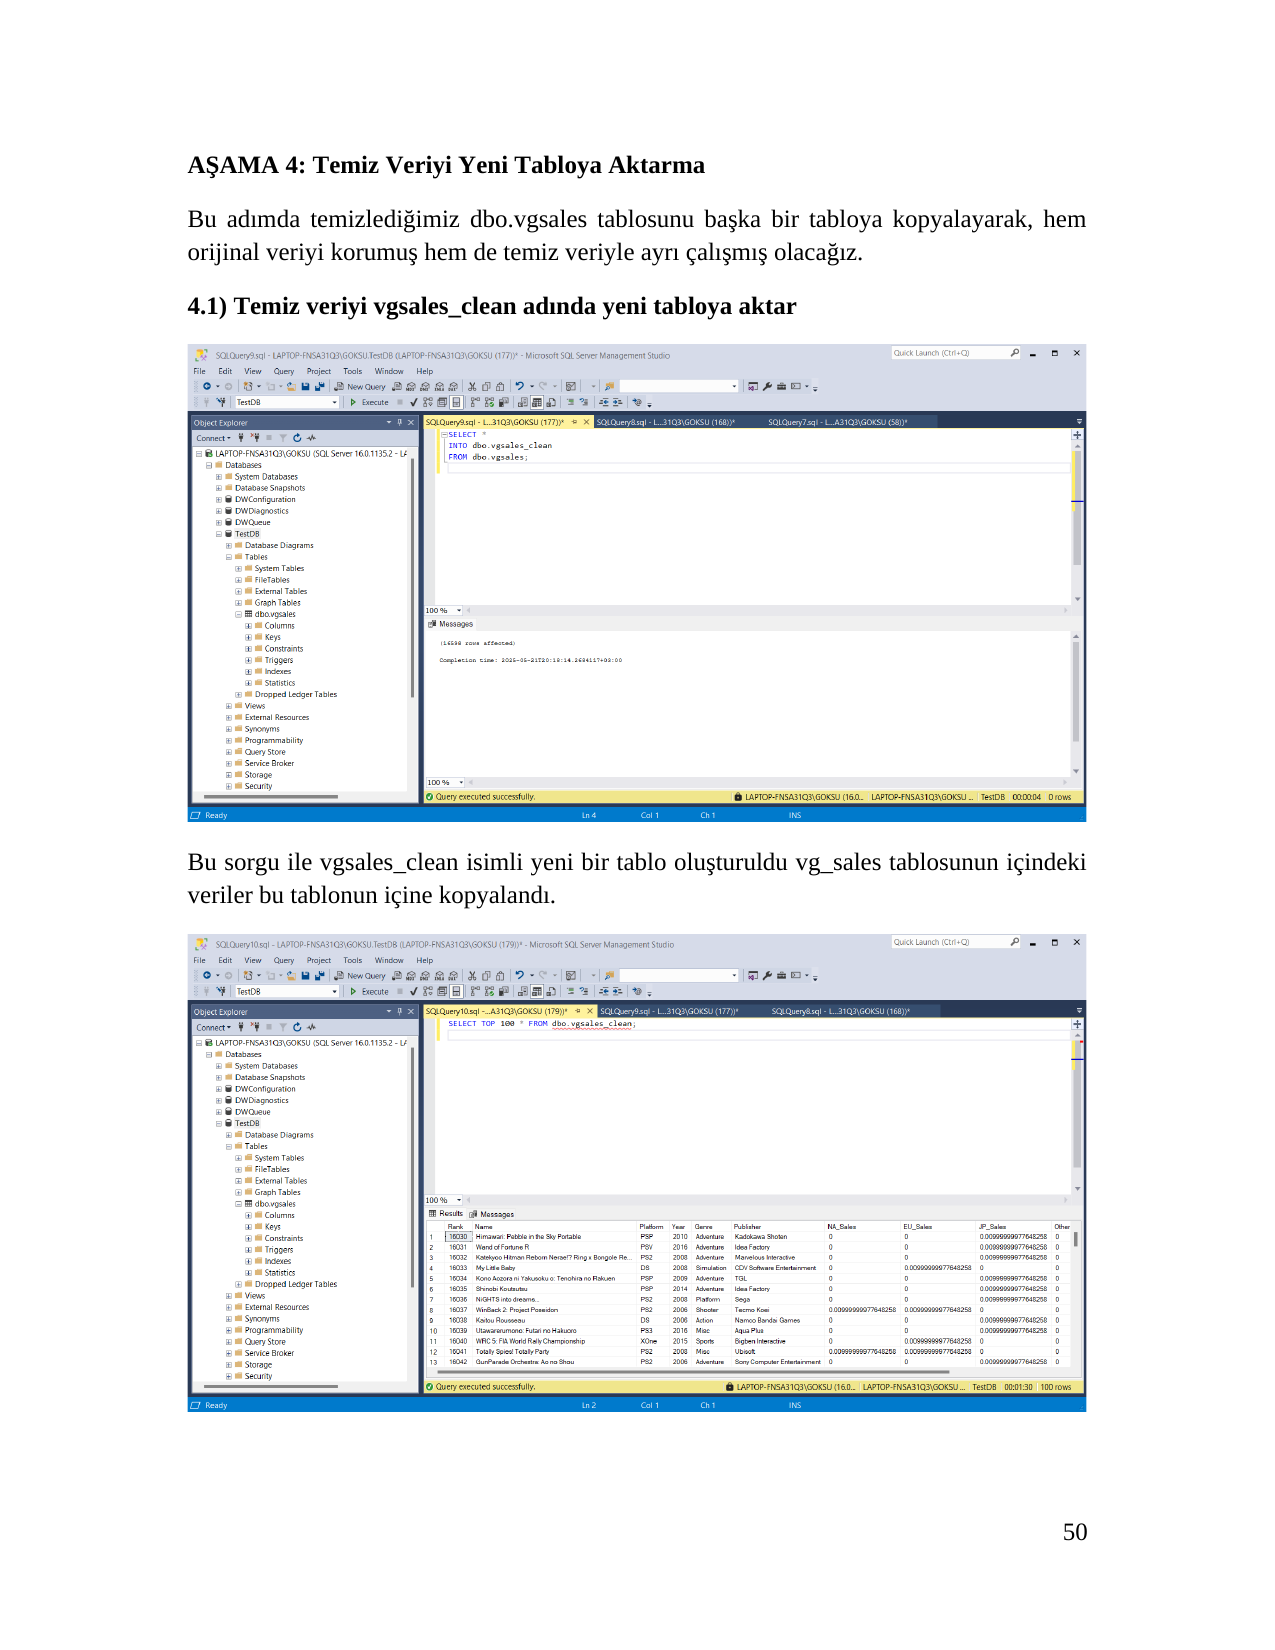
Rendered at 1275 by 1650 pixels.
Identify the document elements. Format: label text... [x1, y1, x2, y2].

text Bu sorgu ile vgsales_clean isimli yeni bir tablo oluşturuldu vg_sales tablosunun içindeki veriler bu tablonun içine kopyalandı. [187, 847, 1087, 909]
text AŞAMA 4: Temiz Veriyi Yeni Tabloya Aktarma [187, 150, 1087, 179]
text Bu adımda temizlediğimiz dbo.vgsales tablosunu başka bir tabloya kopyalayarak, hem orijinal veriyi korumuş hem de temiz veriyle ayrı çalışmış olacağız. [187, 204, 1087, 266]
text 4.1) Temiz veriyi vgsales_clean adında yeni tabloya aktar [187, 291, 1087, 319]
picture [187, 344, 1087, 822]
picture [187, 934, 1087, 1412]
